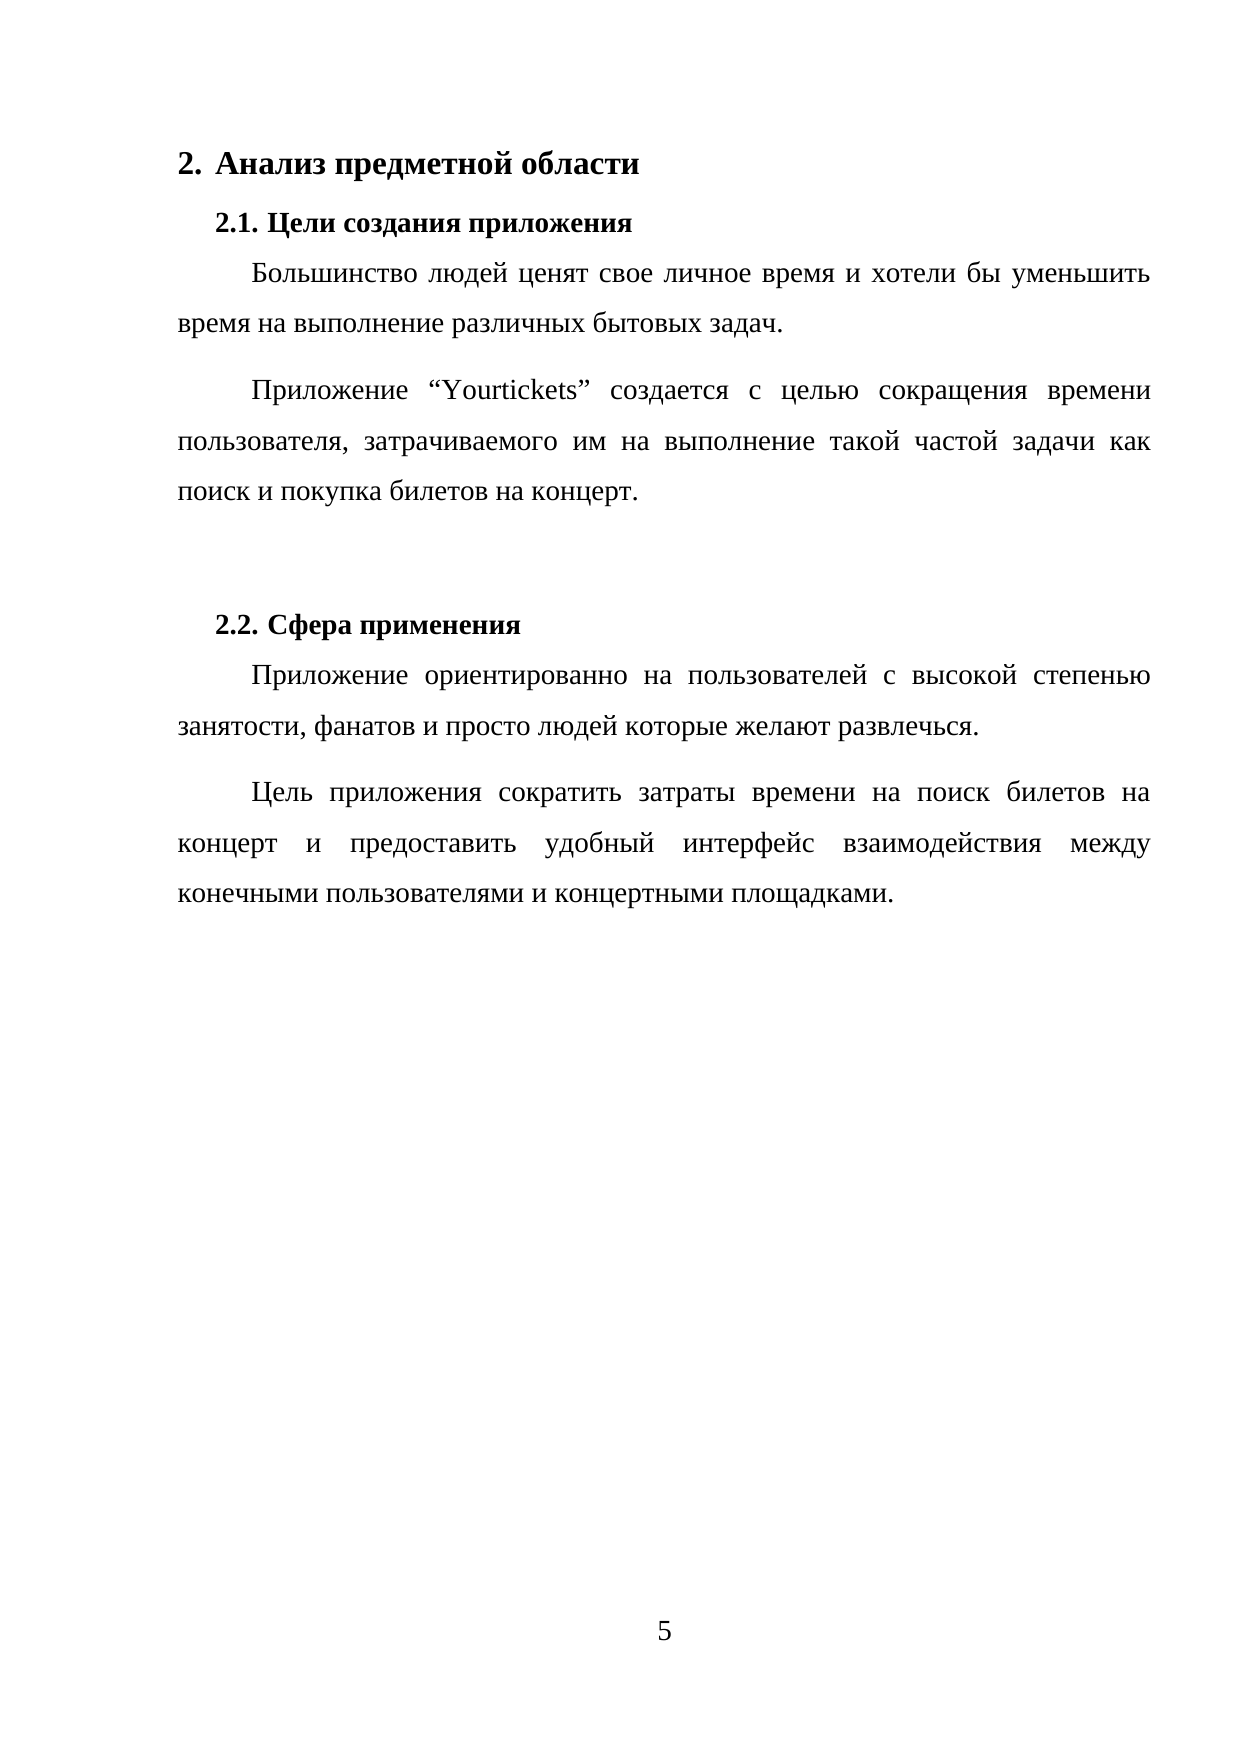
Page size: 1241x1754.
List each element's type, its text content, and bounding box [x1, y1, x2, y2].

text Цель приложения сократить затраты времени на поиск билетов на концерт и предоставить удобный интерфейс взаимодействия между конечными пользователями и концертными площадками. [177, 774, 1152, 909]
text Приложение “Yourtickets” создается с целью сокращения времени пользователя, затрачиваемого им на выполнение такой частой задачи как поиск и покупка билетов на концерт. [177, 372, 1152, 507]
text Приложение ориентированно на пользователей с высокой степенью занятости, фанатов и просто людей которые желают развлечься. [177, 657, 1152, 741]
subtitle Цели создания приложения [215, 205, 1152, 238]
subtitle Сфера применения [215, 607, 1152, 641]
subtitle Анализ предметной области [177, 143, 1152, 181]
text Большинство людей ценят свое личное время и хотели бы уменьшить время на выполнение различных бытовых задач. [177, 255, 1152, 339]
